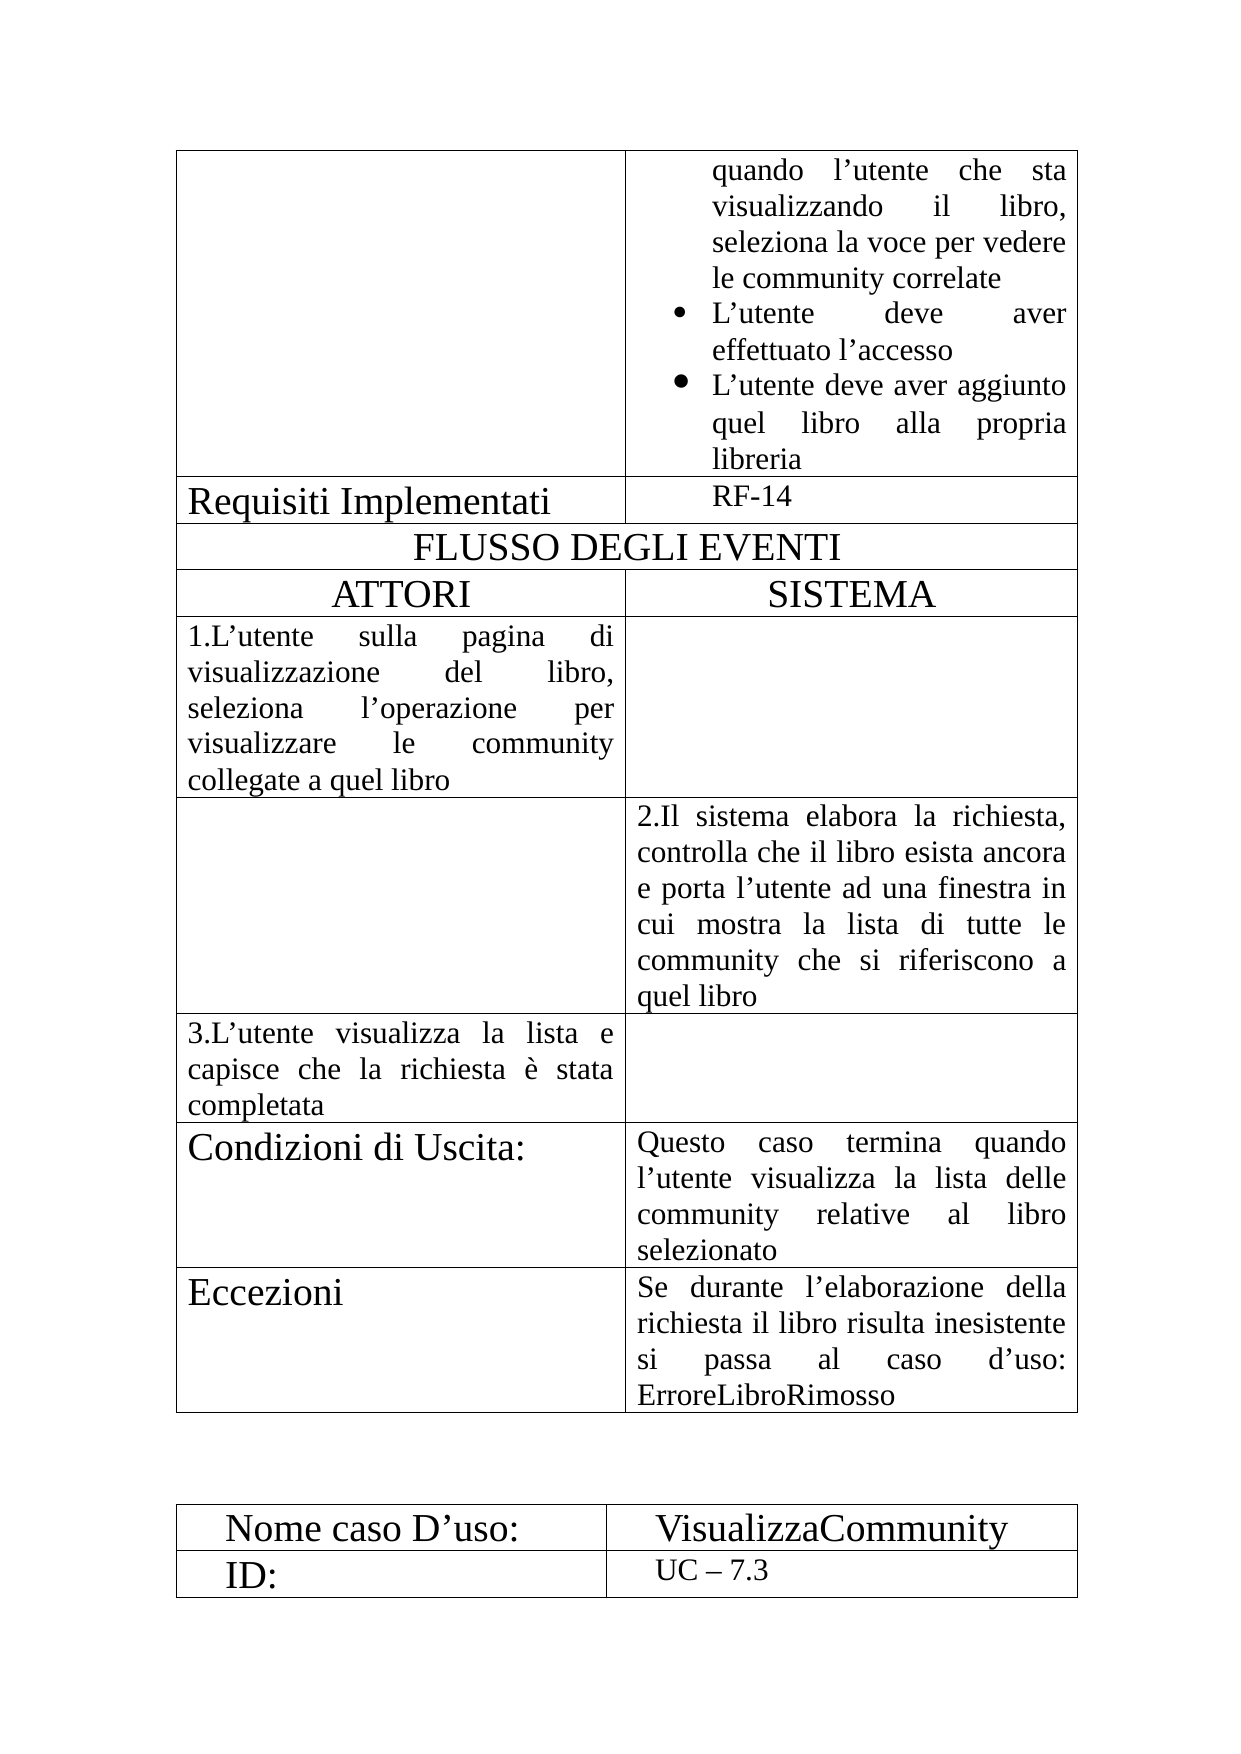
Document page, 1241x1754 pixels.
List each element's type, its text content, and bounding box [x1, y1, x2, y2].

table_cell UC – 7.3 [607, 1551, 1077, 1597]
table_cell [626, 1014, 1077, 1122]
table_cell Eccezioni [177, 1268, 625, 1412]
table_cell 1.L’utente sulla pagina di visualizzazione del libro, seleziona l’operazione per visualizzare le community collegate a quel libro [177, 617, 625, 797]
table_cell RF-14 [626, 477, 1077, 523]
table_cell ID: [177, 1551, 606, 1597]
table_cell Se durante l’elaborazione della richiesta il libro risulta inesistente si passa al caso d’uso: ErroreLibroRimosso [626, 1268, 1077, 1412]
table_cell Requisiti Implementati [177, 477, 625, 523]
table_header Nome caso D’uso: [177, 1505, 606, 1550]
table_cell [177, 798, 625, 1013]
table_cell SISTEMA [626, 570, 1077, 616]
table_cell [626, 151, 1077, 476]
table_cell 3.L’utente visualizza la lista e capisce che la richiesta è stata completata [177, 1014, 625, 1122]
table_cell [626, 617, 1077, 797]
table_cell FLUSSO DEGLI EVENTI [177, 524, 1077, 569]
table_cell ATTORI [177, 570, 625, 616]
table_header VisualizzaCommunity [607, 1505, 1077, 1550]
table_cell Condizioni di Uscita: [177, 1123, 625, 1267]
table_cell Questo caso termina quando l’utente visualizza la lista delle community relative al libro selezionato [626, 1123, 1077, 1267]
table_cell 2.Il sistema elabora la richiesta, controlla che il libro esista ancora e porta l’utente ad una finestra in cui mostra la lista di tutte le community che si riferiscono a quel libro [626, 798, 1077, 1013]
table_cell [177, 151, 625, 476]
